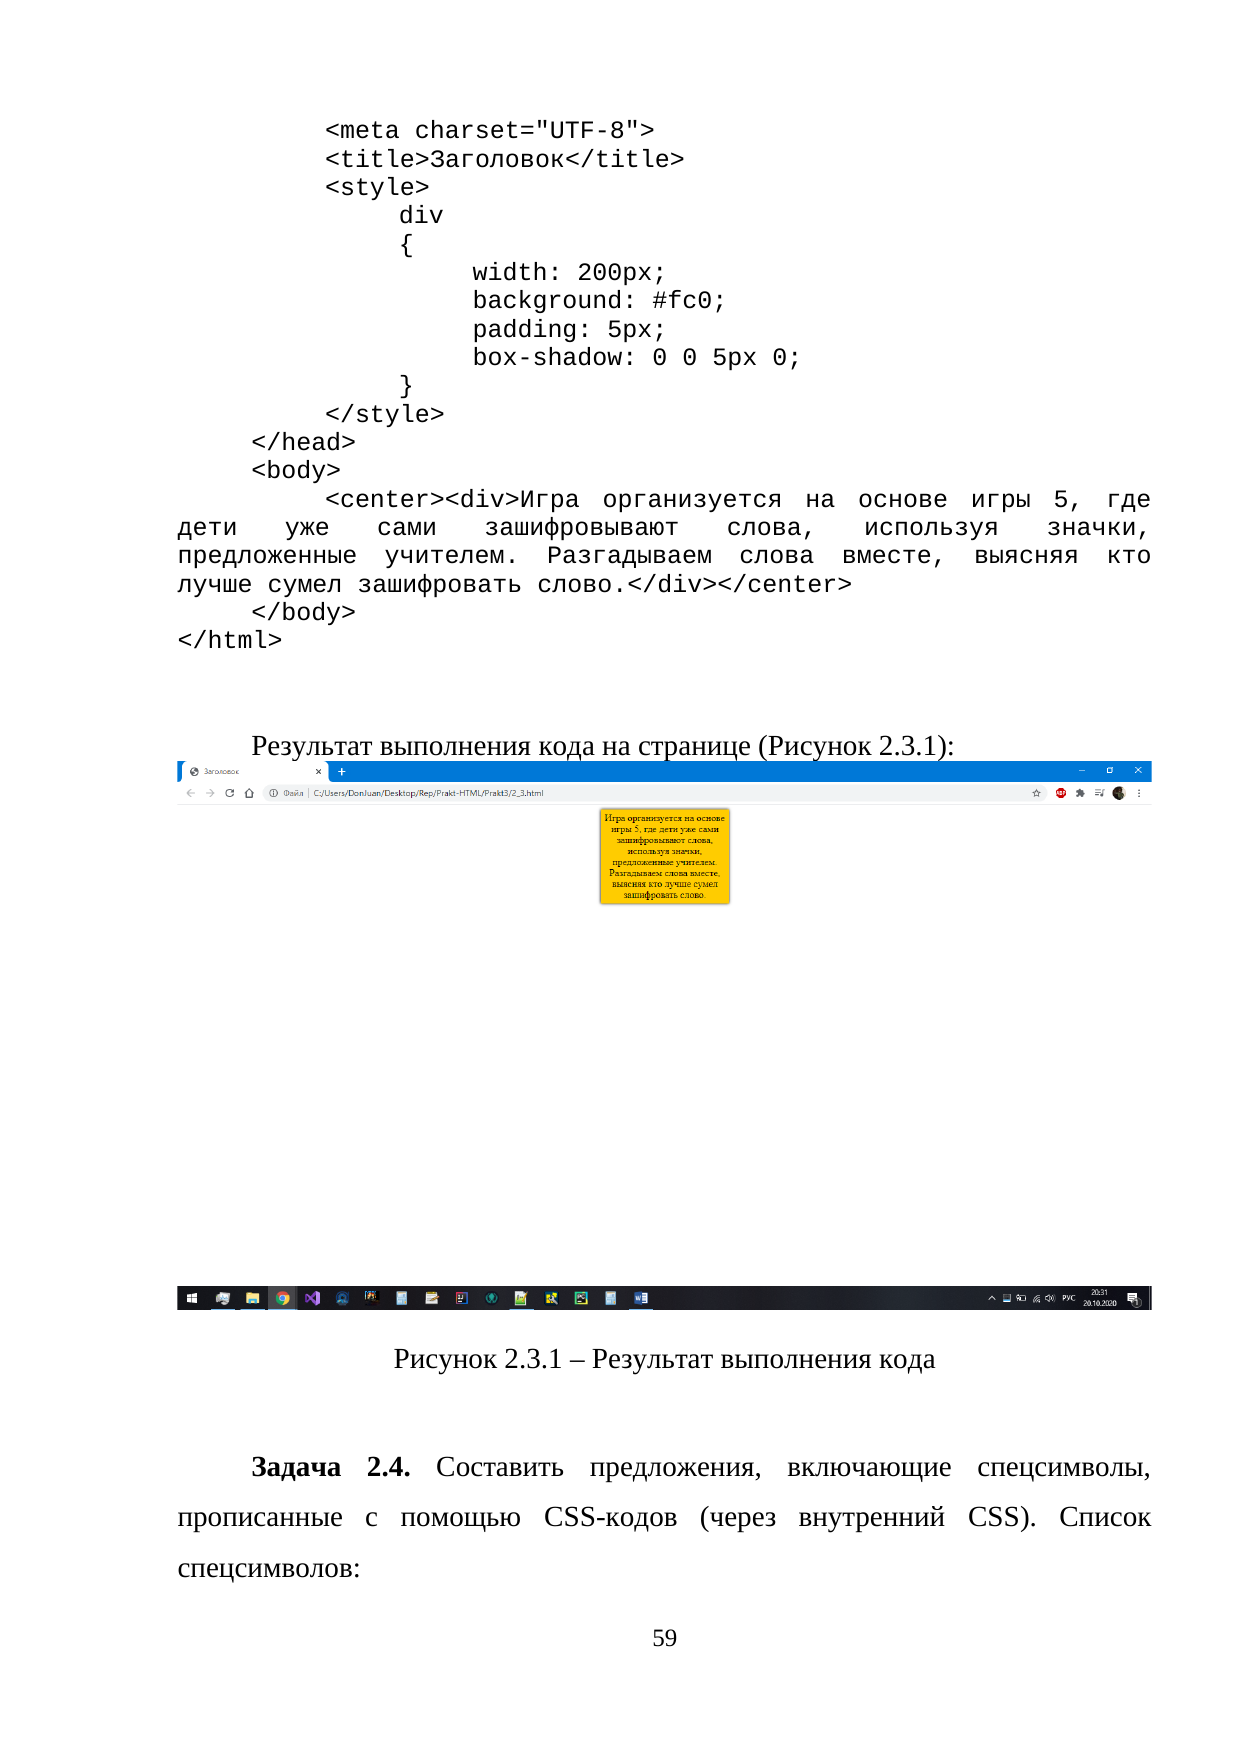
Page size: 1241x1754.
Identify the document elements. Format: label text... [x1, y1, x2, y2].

text width: 200px; [177, 260, 1152, 288]
text { [177, 231, 1152, 260]
text div [177, 203, 1152, 231]
text Результат выполнения кода на странице (Рисунок 2.3.1): [177, 728, 1152, 761]
text background: #fc0; [177, 288, 1152, 316]
text Задача 2.4. Составить предложения, включающие спецсимволы, прописанные с помощью CSS-кодов (через внутренний CSS). Список спецсимволов: [177, 1449, 1152, 1583]
text padding: 5px; [177, 316, 1152, 345]
text </html> [177, 628, 1152, 656]
text </body> [177, 600, 1152, 628]
text } [177, 373, 1152, 401]
text <style> [177, 175, 1152, 203]
text <center><div>Игра организуется на основе игры 5, где дети уже сами зашифровывают слова, используя значки, предложенные учителем. Разгадываем слова вместе, выясняя кто лучше сумел зашифровать слово.</div></center> [177, 486, 1152, 600]
picture [177, 761, 1152, 1310]
text <meta charset="UTF-8"> [177, 118, 1152, 146]
text <body> [177, 458, 1152, 486]
text box-shadow: 0 0 5px 0; [177, 345, 1152, 373]
text </head> [177, 430, 1152, 458]
text </style> [177, 401, 1152, 430]
text <title>Заголовок</title> [177, 146, 1152, 175]
text Рисунок 2.3.1 – Результат выполнения кода [177, 1341, 1152, 1374]
